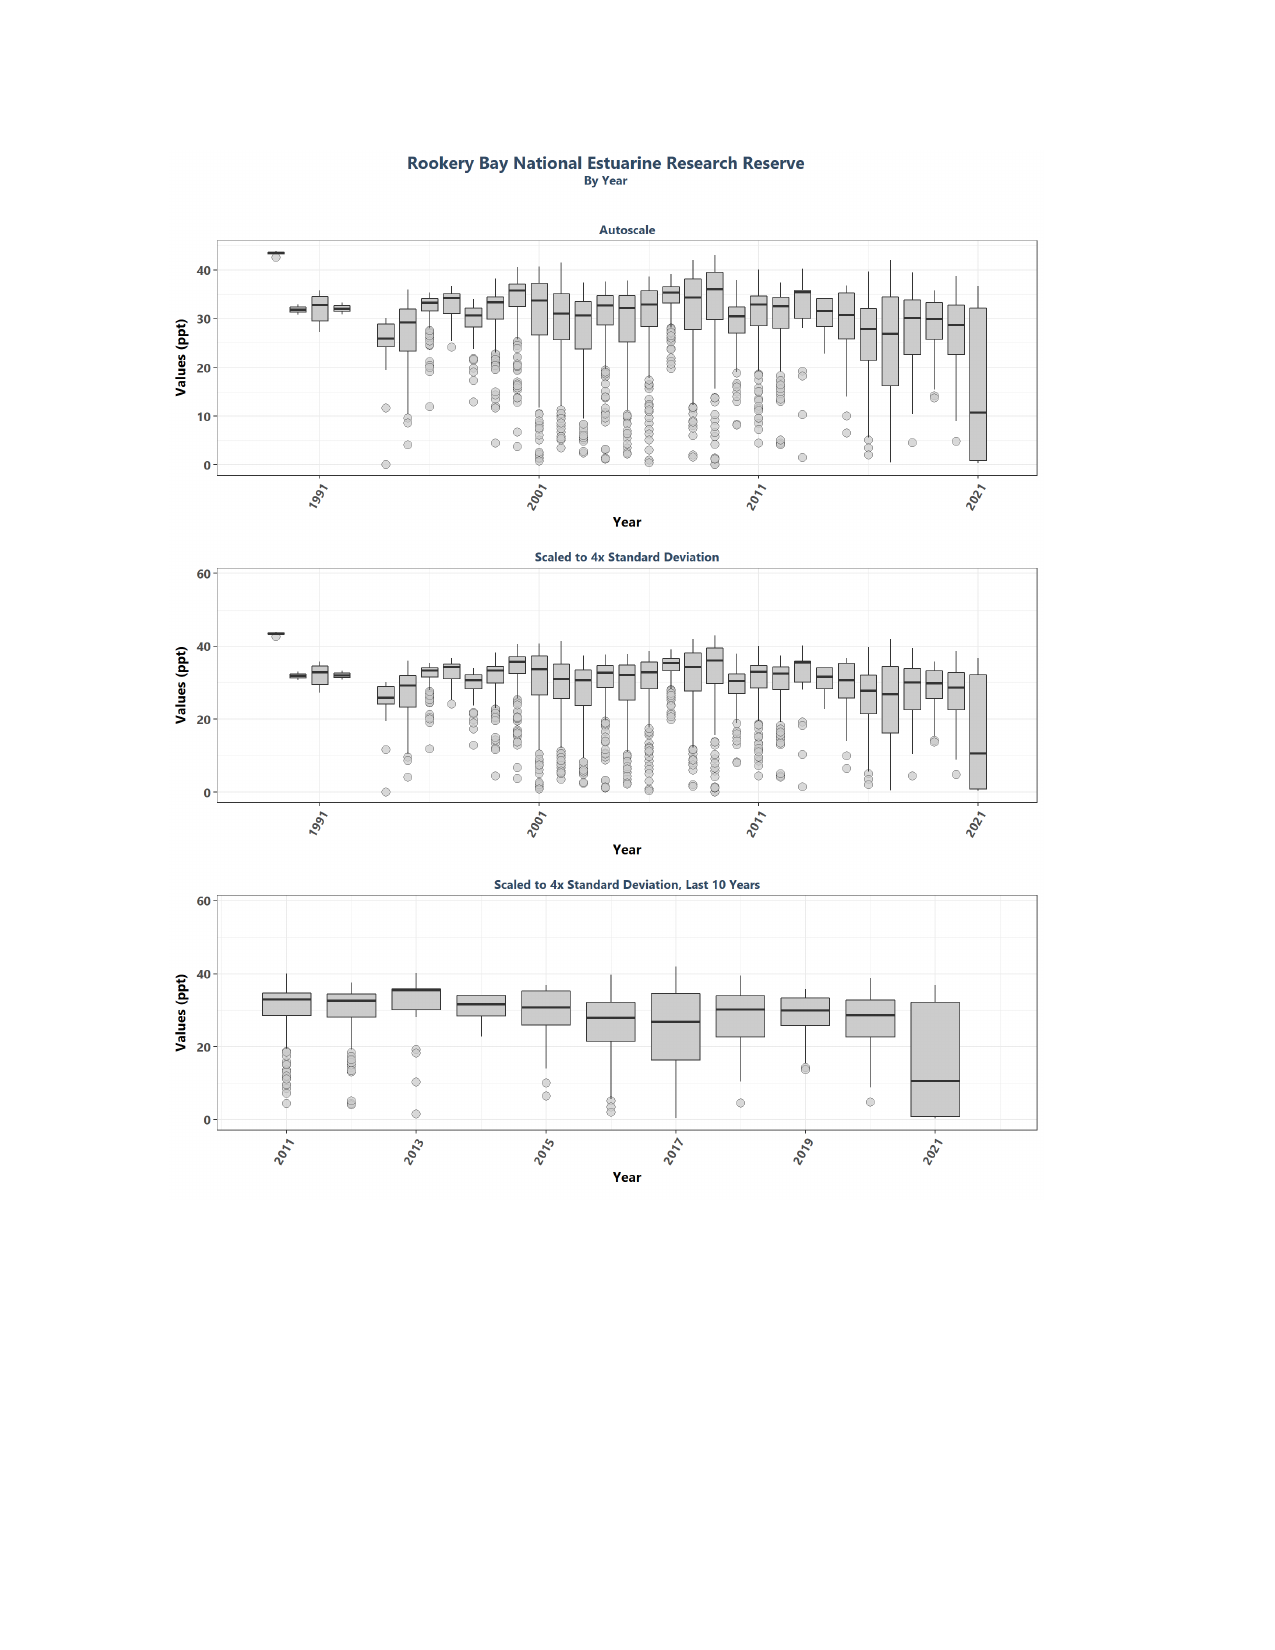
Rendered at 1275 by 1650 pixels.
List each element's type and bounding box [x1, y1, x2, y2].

picture [168, 150, 1044, 1200]
